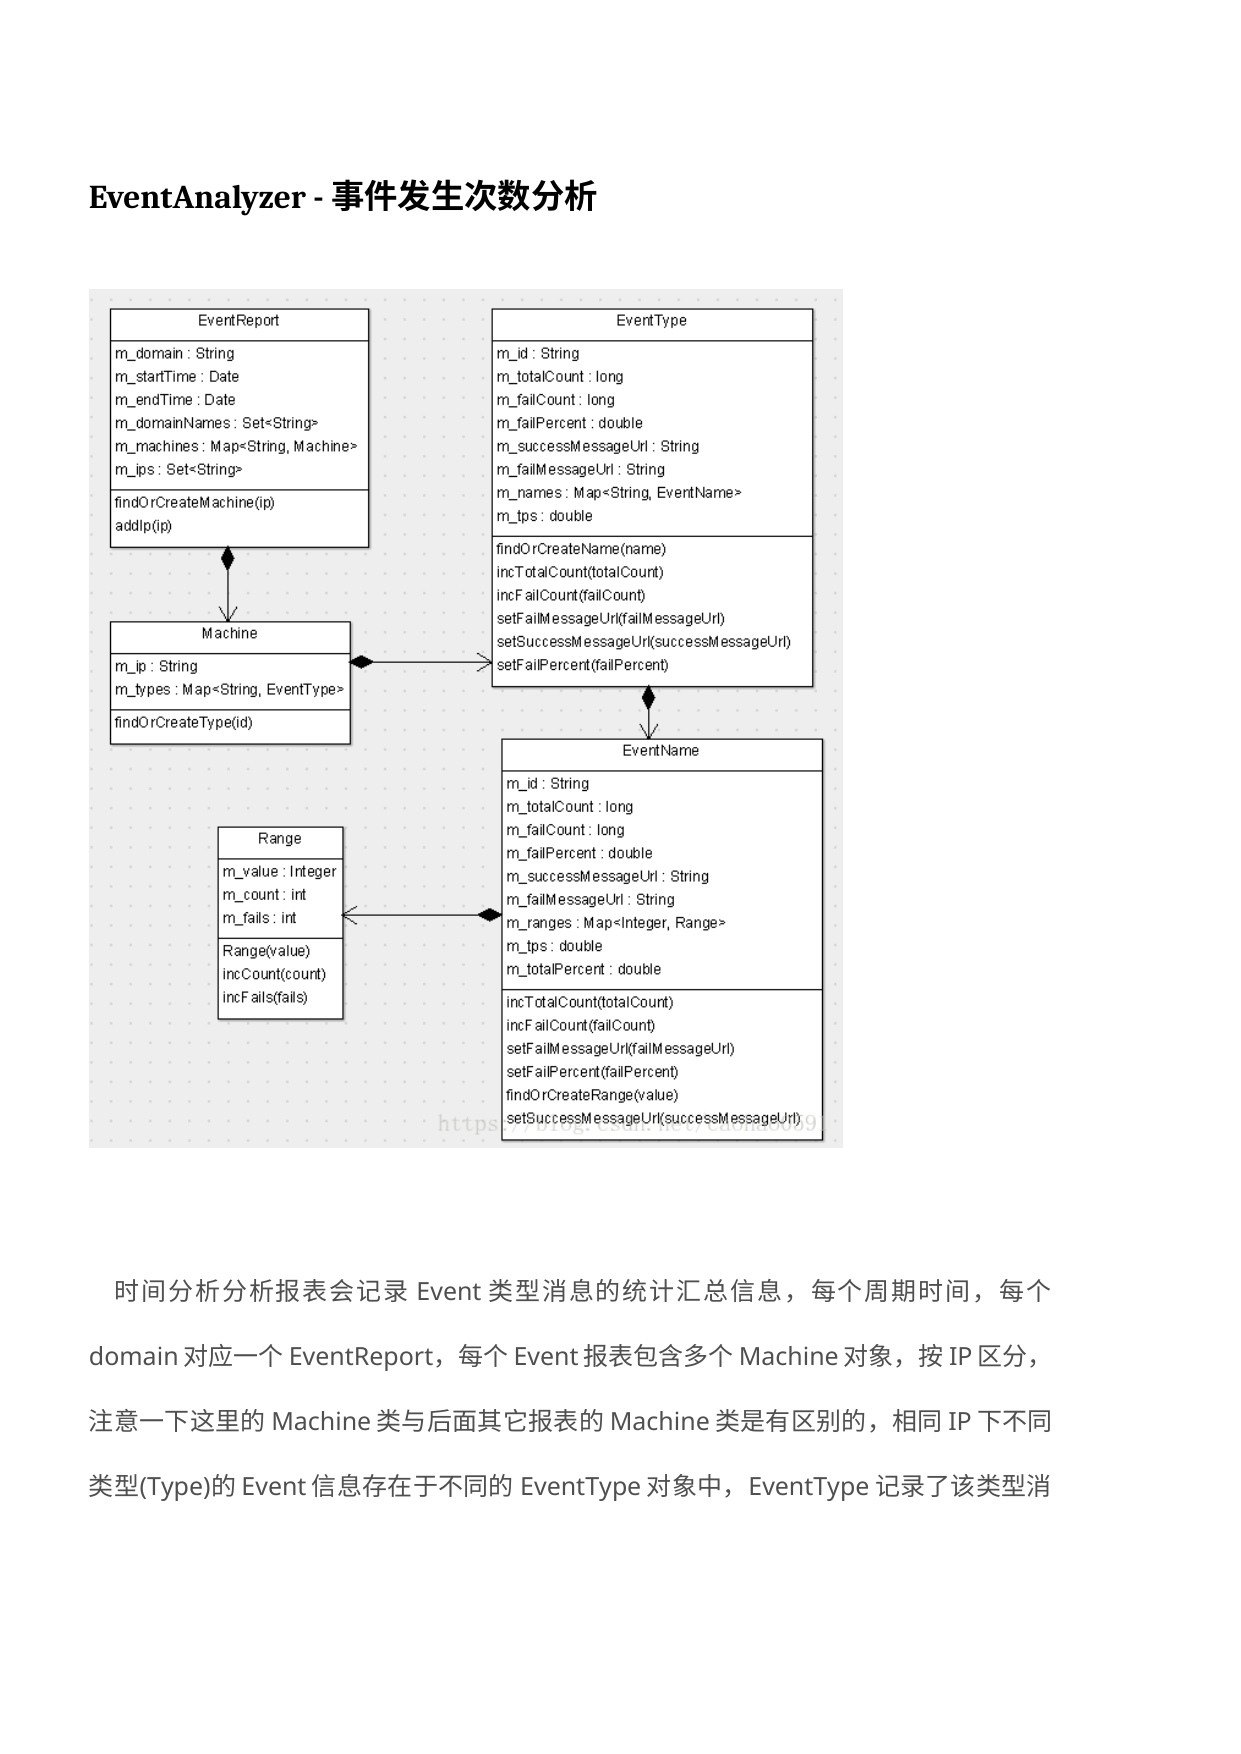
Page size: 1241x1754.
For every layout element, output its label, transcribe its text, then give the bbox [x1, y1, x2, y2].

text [89, 1257, 1053, 1517]
subtitle EventAnalyzer - 事件发生次数分析 [89, 162, 1053, 227]
picture [88, 289, 843, 1148]
